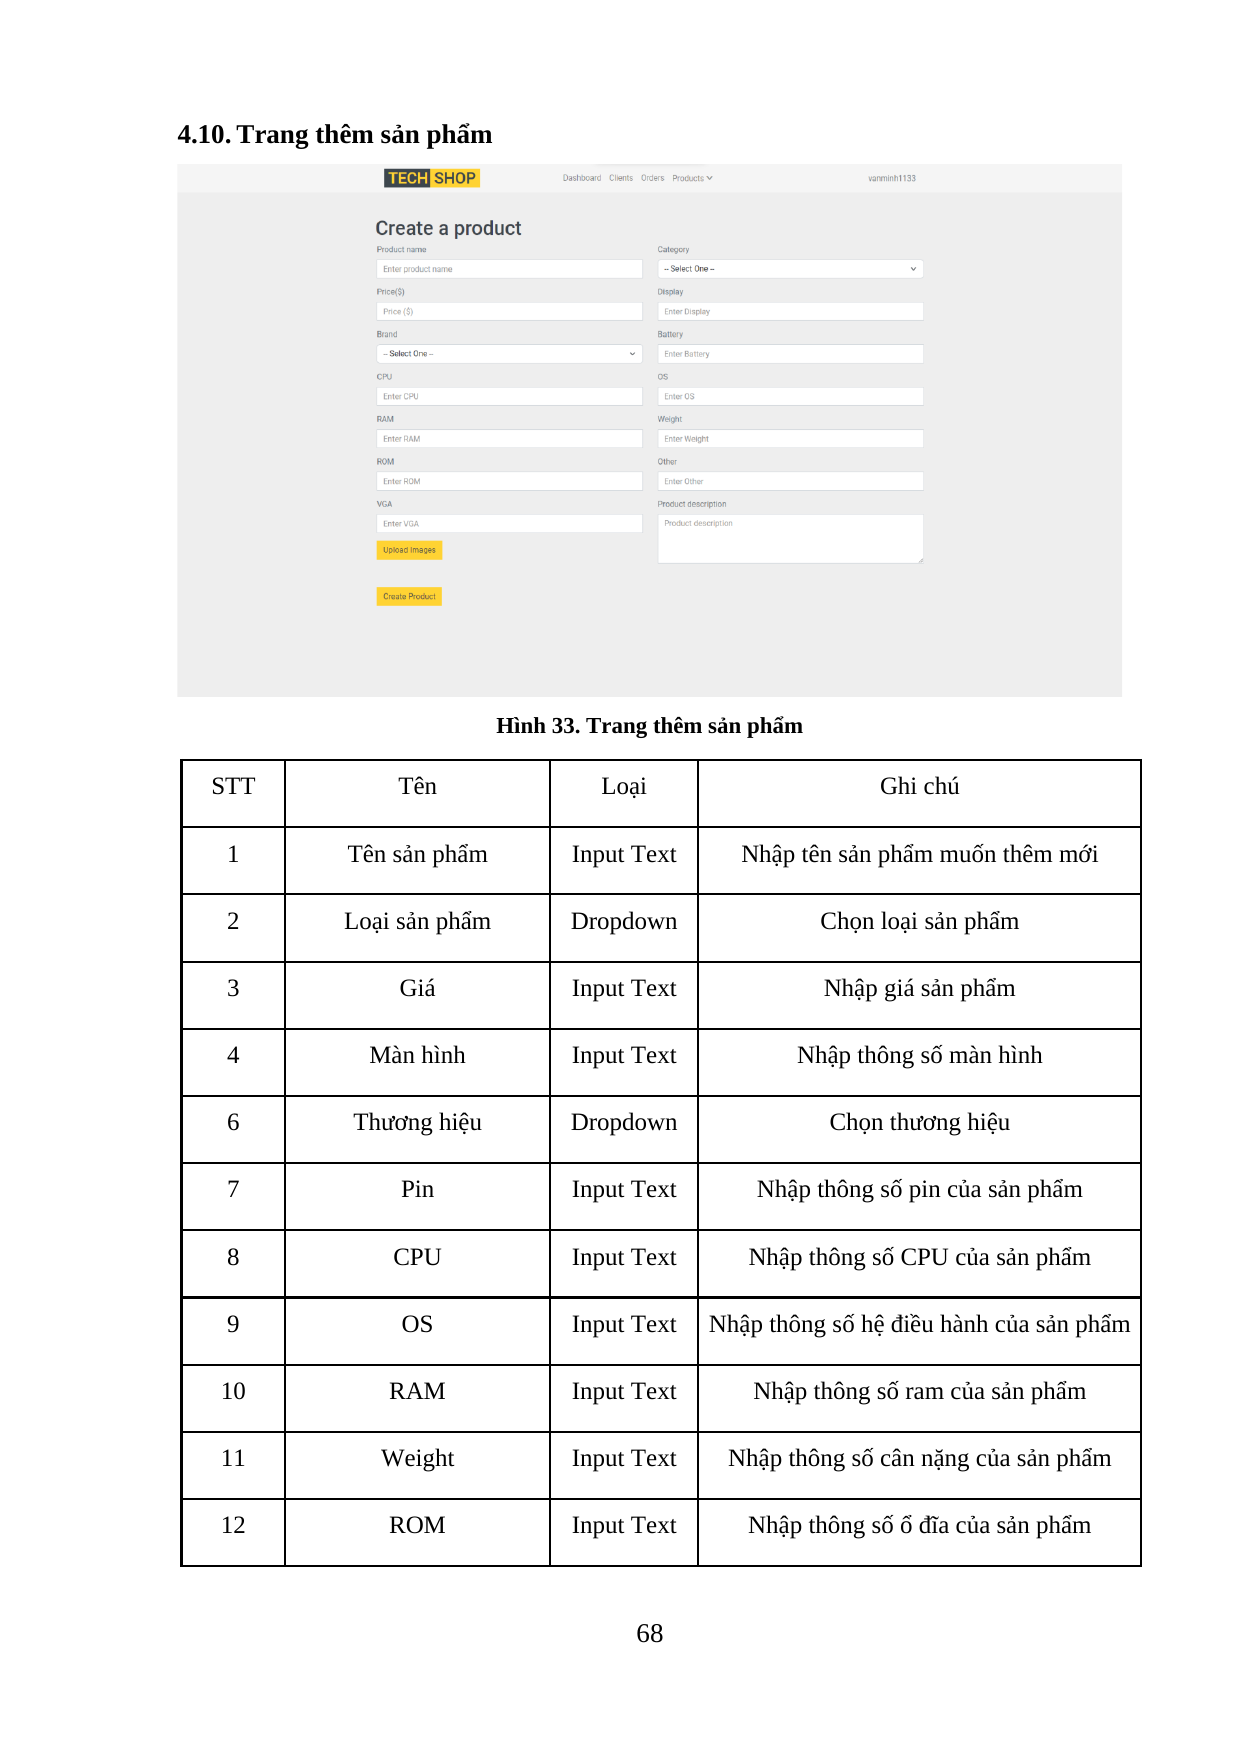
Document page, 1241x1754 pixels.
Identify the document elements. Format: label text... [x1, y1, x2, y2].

table_cell Nhập giá sản phẩm [699, 963, 1140, 1028]
table_cell Input Text [551, 1231, 697, 1296]
table_cell Loại sản phẩm [286, 895, 549, 961]
table_cell Input Text [551, 1030, 697, 1095]
table_cell Nhập thông số hệ điều hành của sản phẩm [699, 1299, 1140, 1364]
table_cell RAM [286, 1366, 549, 1431]
table_cell 9 [183, 1299, 284, 1364]
table_header STT [183, 761, 284, 826]
picture [177, 164, 1123, 697]
table_cell 12 [183, 1500, 284, 1565]
table_cell Thương hiệu [286, 1097, 549, 1162]
table_cell Input Text [551, 1500, 697, 1565]
table_cell Input Text [551, 1164, 697, 1229]
table_cell Chọn thương hiệu [699, 1097, 1140, 1162]
table_cell Nhập thông số ram của sản phẩm [699, 1366, 1140, 1431]
table_cell 10 [183, 1366, 284, 1431]
text Hình 33. Trang thêm sản phẩm [177, 712, 1122, 738]
table_cell Tên sản phẩm [286, 828, 549, 893]
table_cell 11 [183, 1433, 284, 1498]
table_cell Màn hình [286, 1030, 549, 1095]
table_cell Chọn loại sản phẩm [699, 895, 1140, 961]
table_cell Nhập tên sản phẩm muốn thêm mới [699, 828, 1140, 893]
table_header Loại [551, 761, 697, 826]
table_cell Giá [286, 963, 549, 1028]
table_cell Nhập thông số màn hình [699, 1030, 1140, 1095]
table_cell 7 [183, 1164, 284, 1229]
table_cell 4 [183, 1030, 284, 1095]
table_cell 3 [183, 963, 284, 1028]
table_cell ROM [286, 1500, 549, 1565]
table_cell CPU [286, 1231, 549, 1296]
table_cell Nhập thông số cân nặng của sản phẩm [699, 1433, 1140, 1498]
table_cell Dropdown [551, 895, 697, 961]
table_cell 1 [183, 828, 284, 893]
table_header Ghi chú [699, 761, 1140, 826]
table_cell 6 [183, 1097, 284, 1162]
table_cell Nhập thông số pin của sản phẩm [699, 1164, 1140, 1229]
table_cell Input Text [551, 1433, 697, 1498]
table_cell Nhập thông số ổ đĩa của sản phẩm [699, 1500, 1140, 1565]
table_cell 2 [183, 895, 284, 961]
table_cell Nhập thông số CPU của sản phẩm [699, 1231, 1140, 1296]
table_cell Input Text [551, 1299, 697, 1364]
table_cell Pin [286, 1164, 549, 1229]
subtitle Trang thêm sản phẩm [177, 118, 1122, 149]
table_cell 8 [183, 1231, 284, 1296]
table_cell Input Text [551, 828, 697, 893]
table_cell OS [286, 1299, 549, 1364]
table_cell Weight [286, 1433, 549, 1498]
table_cell Dropdown [551, 1097, 697, 1162]
table_header Tên [286, 761, 549, 826]
table_cell Input Text [551, 1366, 697, 1431]
table_cell Input Text [551, 963, 697, 1028]
